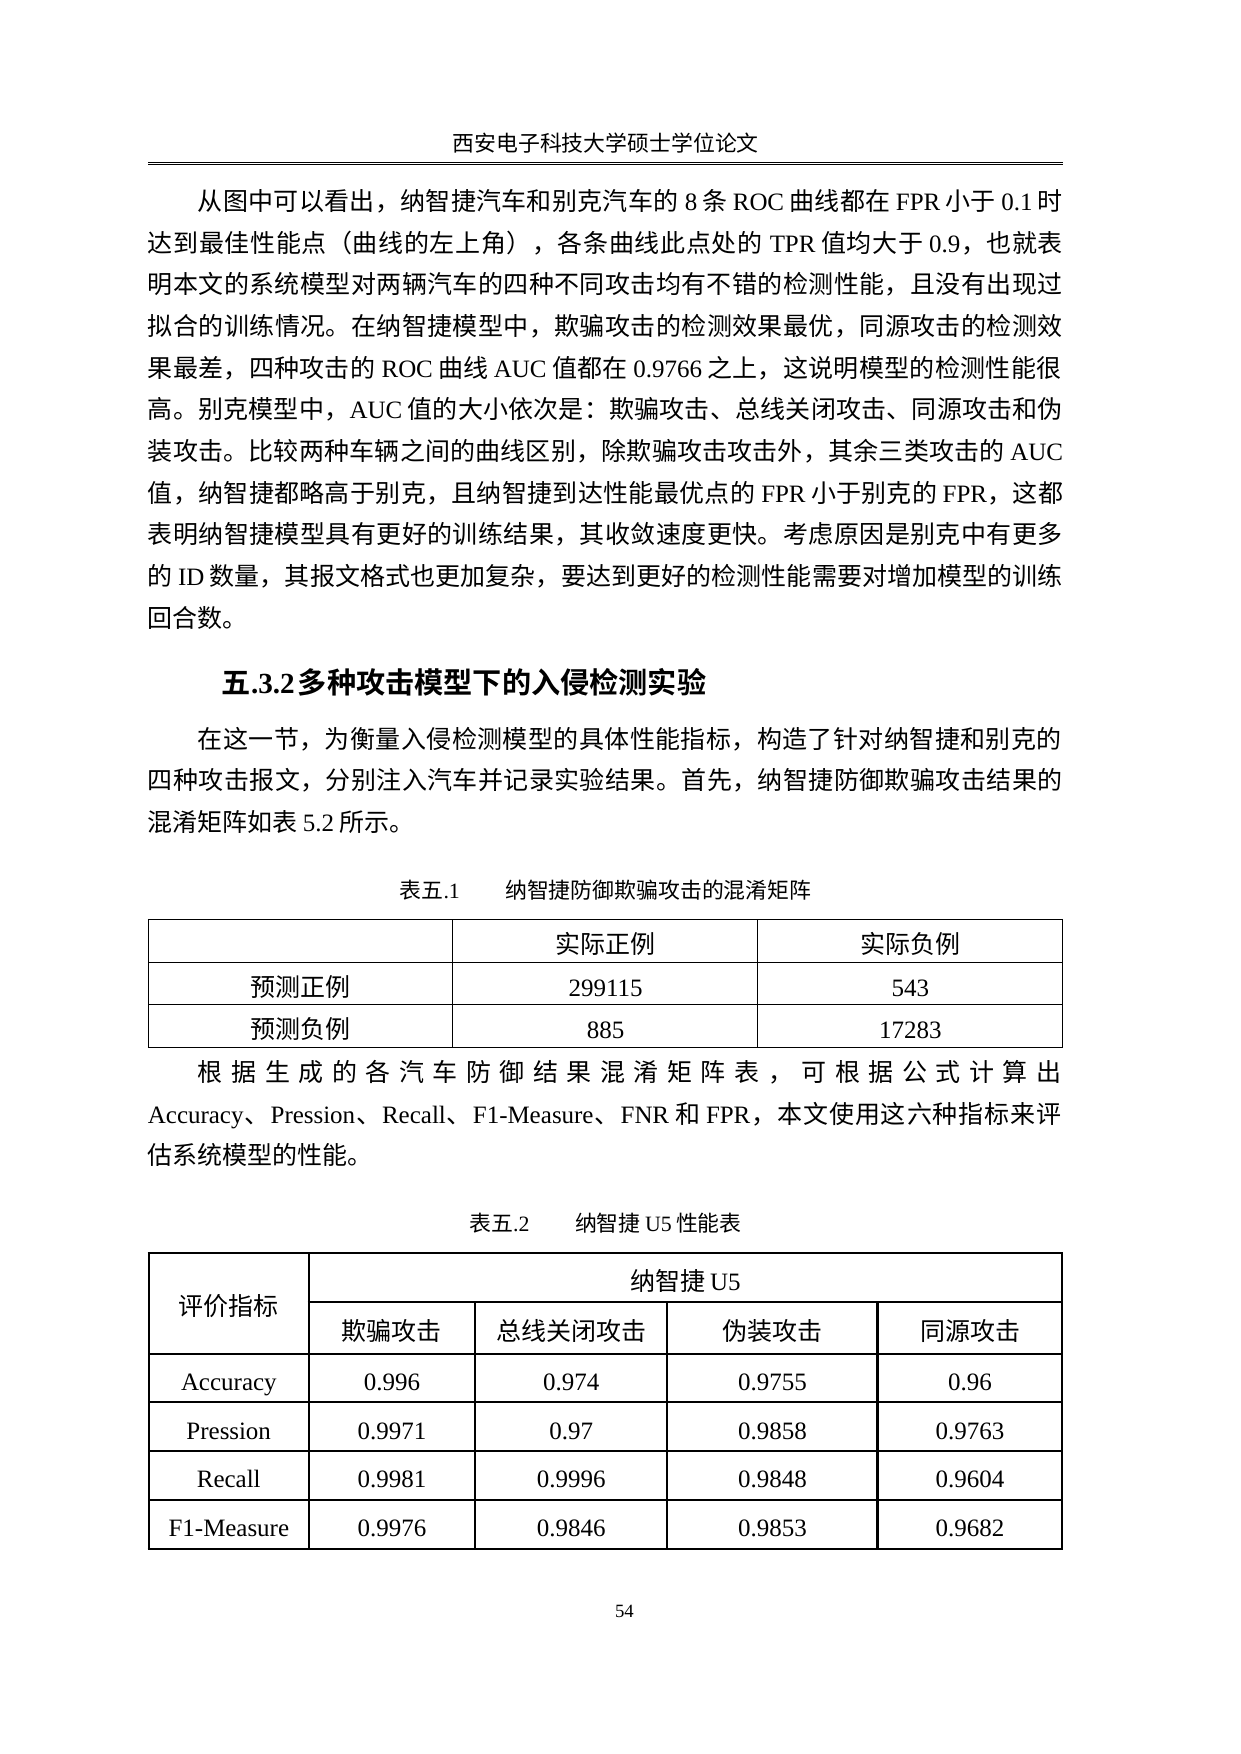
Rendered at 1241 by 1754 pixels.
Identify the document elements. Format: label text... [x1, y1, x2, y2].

table_cell 0.9858 [668, 1403, 876, 1450]
table_cell 0.9981 [310, 1452, 474, 1499]
table_header 纳智捷U5 [310, 1254, 1061, 1301]
table_cell 预测负例 [149, 1005, 452, 1047]
table_cell 0.96 [879, 1355, 1061, 1401]
table_cell 0.9682 [879, 1501, 1061, 1547]
text 纳智捷防御欺骗攻击的混淆矩阵 [148, 865, 1063, 906]
table_cell Pression [150, 1403, 308, 1450]
table_cell Accuracy [150, 1355, 308, 1401]
table_cell Recall [150, 1452, 308, 1499]
table_cell 预测正例 [149, 963, 452, 1004]
table_cell 885 [453, 1005, 757, 1047]
table_cell 0.9853 [668, 1501, 876, 1547]
table_cell 总线关闭攻击 [476, 1303, 666, 1352]
table_cell 0.97 [476, 1403, 666, 1450]
table_header 评价指标 [150, 1254, 308, 1352]
table_cell 0.9755 [668, 1355, 876, 1401]
table_cell 17283 [758, 1005, 1062, 1047]
table_header 实际正例 [453, 920, 757, 962]
table_cell 0.996 [310, 1355, 474, 1401]
table_cell 0.9976 [310, 1501, 474, 1547]
table_cell 0.9763 [879, 1403, 1061, 1450]
table_cell 伪装攻击 [668, 1303, 876, 1352]
table_cell 543 [758, 963, 1062, 1004]
text 在这一节，为衡量入侵检测模型的具体性能指标，构造了针对纳智捷和别克的四种攻击报文，分别注入汽车并记录实验结果。首先，纳智捷防御欺骗攻击结果的混淆矩阵如表5.2所示。 [148, 715, 1063, 840]
table_cell 欺骗攻击 [310, 1303, 474, 1352]
table_cell 同源攻击 [879, 1303, 1061, 1352]
table_cell 0.9996 [476, 1452, 666, 1499]
table_cell 0.9848 [668, 1452, 876, 1499]
table_cell 299115 [453, 963, 757, 1004]
table_header [149, 920, 452, 962]
table_cell 0.9846 [476, 1501, 666, 1547]
table_cell 0.9971 [310, 1403, 474, 1450]
table_header 实际负例 [758, 920, 1062, 962]
table_cell 0.9604 [879, 1452, 1061, 1499]
table_cell F1-Measure [150, 1501, 308, 1547]
table_cell 0.974 [476, 1355, 666, 1401]
text 从图中可以看出，纳智捷汽车和别克汽车的8条ROC曲线都在FPR小于0.1时达到最佳性能点（曲线的左上角），各条曲线此点处的TPR值均大于0.9，也就表明本文的系统模型对两辆汽车的四种不同攻击均有不错的检测性能，且没有出现过拟合的训练情况。在纳智捷模型中，欺骗攻击的检测效果最优，同源攻击的检测效果最差，四种攻击的ROC曲线AUC值都在0.9766之上，这说明模型的检测性能很高。别克模型中，AUC值的大小依次是：欺骗攻击、总线关闭攻击、同源攻击和伪装攻击。比较两种车辆之间的曲线区别，除欺骗攻击攻击外，其余三类攻击的AUC值，纳智捷都略高于别克，且纳智捷到达性能最优点的FPR小于别克的FPR，这都表明纳智捷模型具有更好的训练结果，其收敛速度更快。考虑原因是别克中有更多的ID数量，其报文格式也更加复杂，要达到更好的检测性能需要对增加模型的训练回合数。 [148, 177, 1063, 636]
text 纳智捷U5性能表 [148, 1198, 1063, 1240]
text 根据生成的各汽车防御结果混淆矩阵表，可根据公式计算出Accuracy、Pression、Recall、F1-Measure、FNR和FPR，本文使用这六种指标来评估系统模型的性能。 [148, 1048, 1063, 1173]
subtitle 多种攻击模型下的入侵检测实验 [201, 661, 1063, 702]
